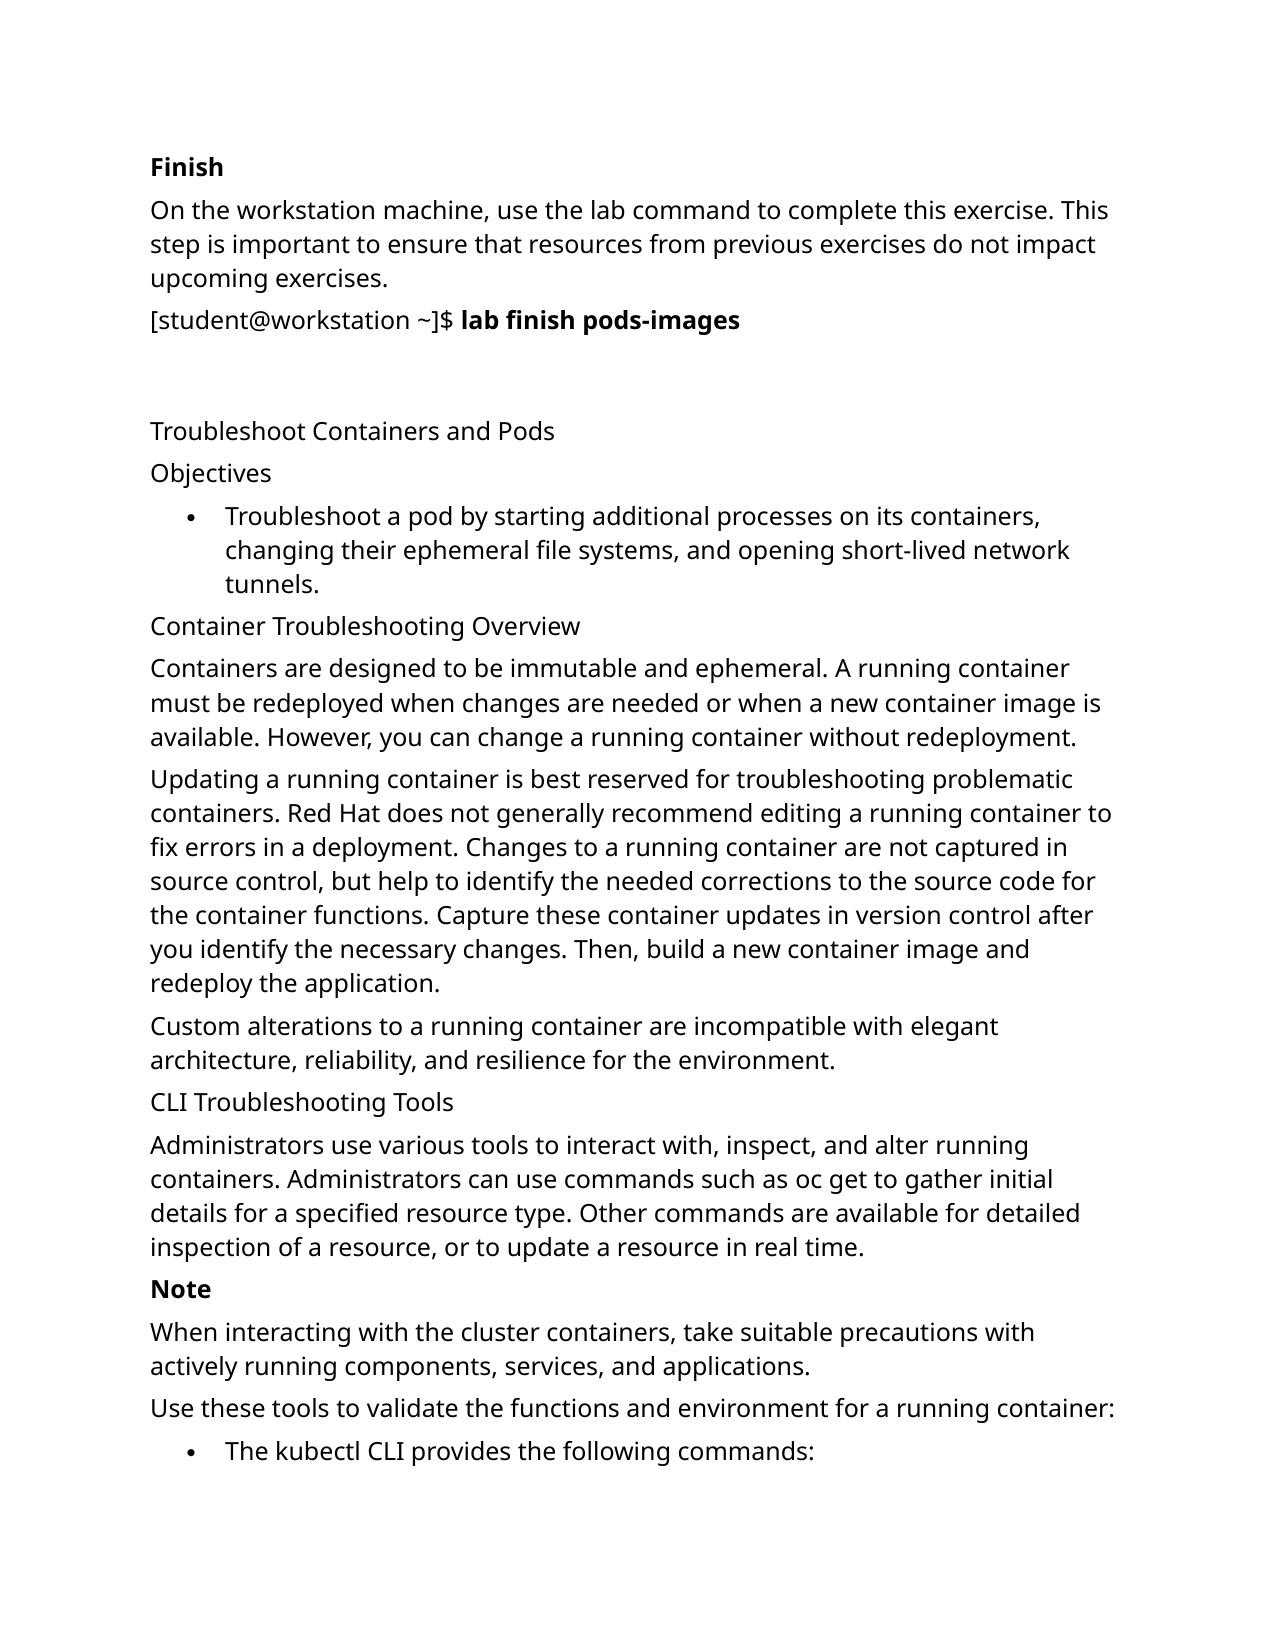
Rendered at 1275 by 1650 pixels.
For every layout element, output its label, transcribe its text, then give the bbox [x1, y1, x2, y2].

list Troubleshoot a pod by starting additional processes on its containers, changing their ephemeral file systems, and opening short-lived network tunnels. [187, 498, 1125, 600]
text CLI Troubleshooting Tools [150, 1085, 1125, 1119]
text Container Troubleshooting Overview [150, 609, 1125, 643]
text On the workstation machine, use the lab command to complete this exercise. This step is important to ensure that resources from previous exercises do not impact upcoming exercises. [150, 192, 1125, 294]
text Objectives [150, 456, 1125, 490]
text Note [150, 1272, 1125, 1306]
text When interacting with the cluster containers, take suitable precautions with actively running components, services, and applications. [150, 1314, 1125, 1382]
text Custom alterations to a running container are incompatible with elegant architecture, reliability, and resilience for the environment. [150, 1008, 1125, 1077]
text Finish [150, 150, 1125, 184]
text Use these tools to validate the functions and environment for a running container: [150, 1391, 1125, 1425]
text Administrators use various tools to interact with, inspect, and alter running containers. Administrators can use commands such as oc get to gather initial details for a specified resource type. Other commands are available for detailed inspection of a resource, or to update a resource in real time. [150, 1127, 1125, 1263]
text [student@workstation ~]$ lab finish pods-images [150, 303, 1125, 337]
text Updating a running container is best reserved for troubleshooting problematic containers. Red Hat does not generally recommend editing a running container to fix errors in a deployment. Changes to a running container are not captured in source control, but help to identify the needed corrections to the source code for the container functions. Capture these container updates in version control after you identify the necessary changes. Then, build a new container image and redeploy the application. [150, 762, 1125, 1000]
text Containers are designed to be immutable and ephemeral. A running container must be redeployed when changes are needed or when a new container image is available. However, you can change a running container without redeployment. [150, 651, 1125, 753]
text Troubleshoot Containers and Pods [150, 345, 1125, 447]
list The kubectl CLI provides the following commands: [187, 1433, 1125, 1467]
